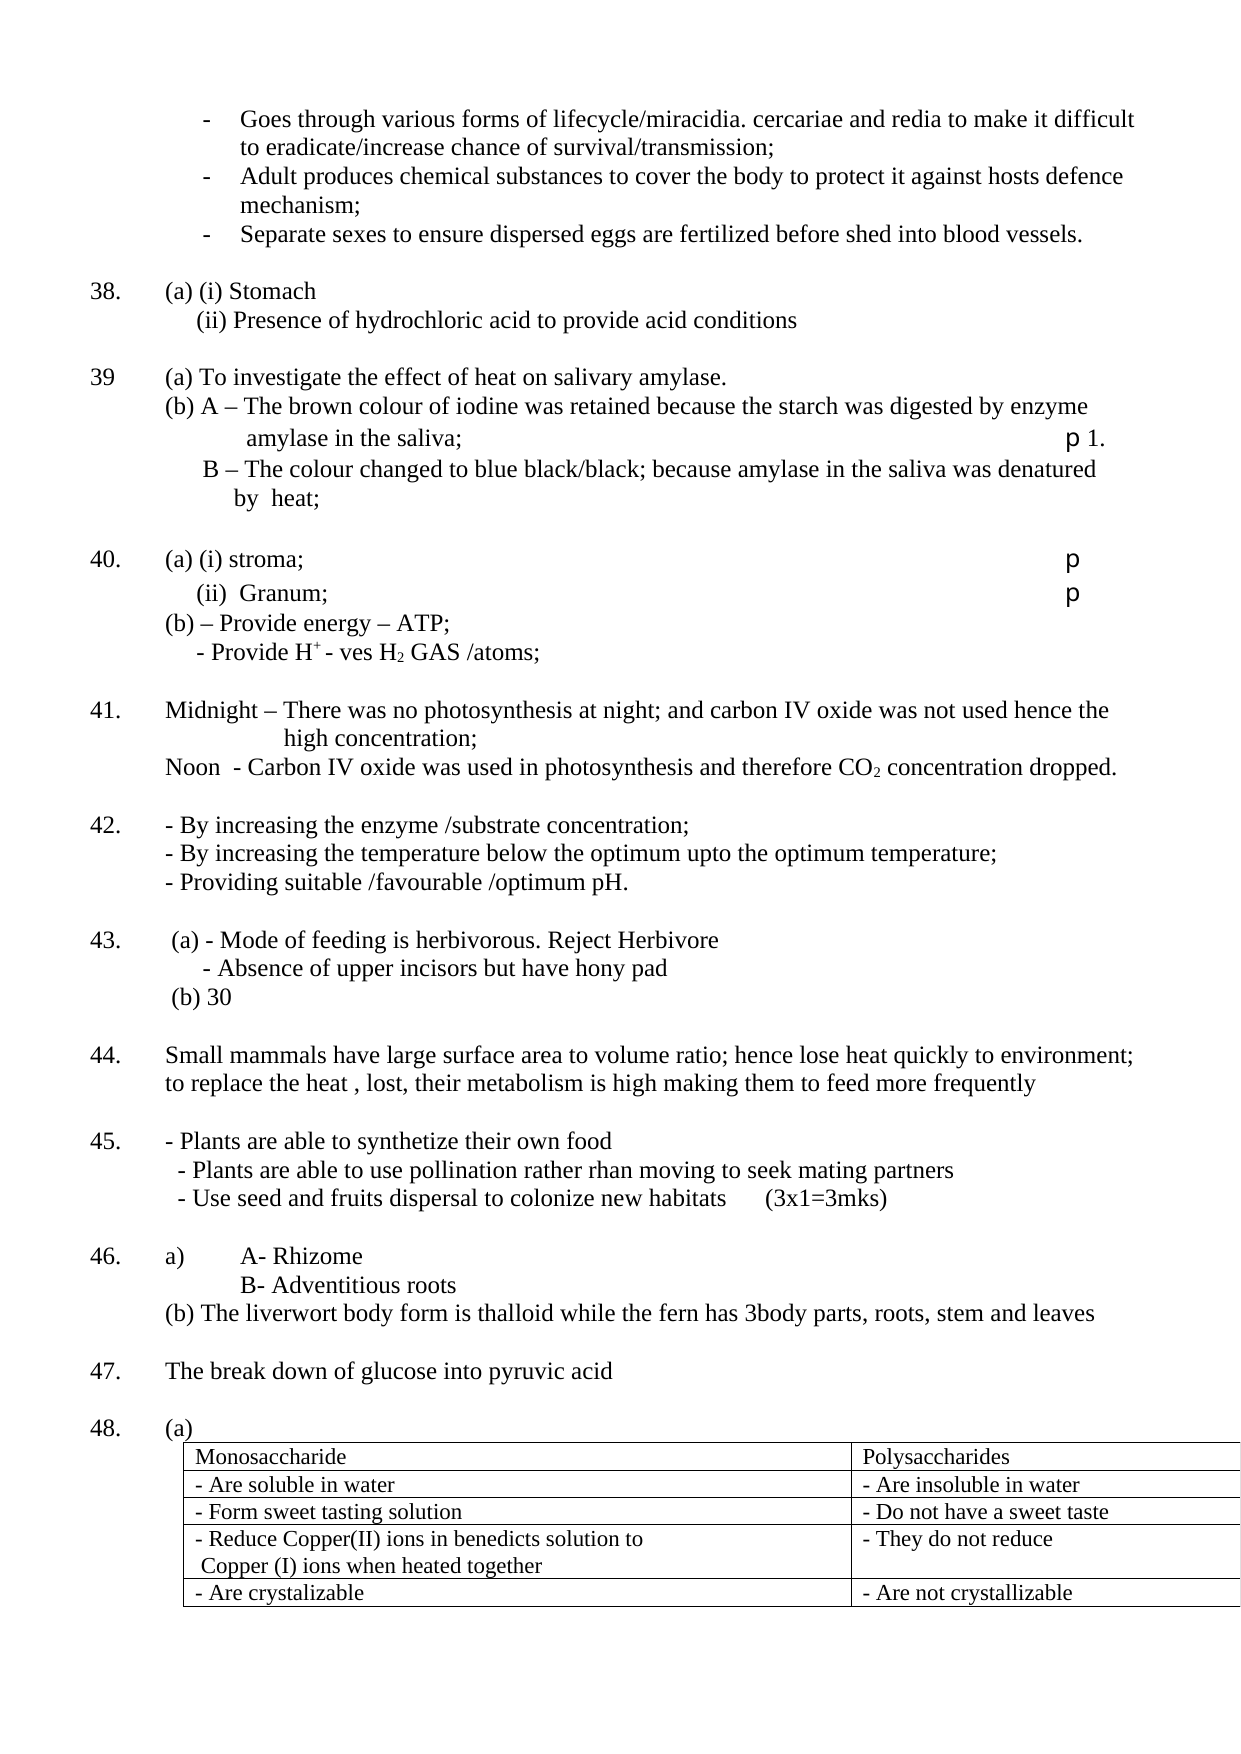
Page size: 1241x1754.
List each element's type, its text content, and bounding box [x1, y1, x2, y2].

list Adult produces chemical substances to cover the body to protect it against hosts defence mechanism; [202, 161, 1150, 219]
text 44. Small mammals have large surface area to volume ratio; hence lose heat quickly to environment; to replace the heat , lost, their metabolism is high making them to feed more frequently [90, 1040, 1150, 1097]
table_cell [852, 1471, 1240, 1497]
text high concentration; [240, 723, 1150, 752]
text B – The colour changed to blue black/black; because amylase in the saliva was denatured [90, 454, 1150, 483]
text amylase in the saliva; p 1. [165, 420, 1150, 454]
text (b) The liverwort body form is thalloid while the fern has 3body parts, roots, stem and leaves [90, 1298, 1150, 1327]
text 43. (a) - Mode of feeding is herbivorous. Reject Herbivore [90, 925, 1150, 953]
text - Provide H+ - ves H2 GAS /atoms; [90, 637, 1150, 666]
list Goes through various forms of lifecycle/miracidia. cercariae and redia to make it difficult to eradicate/increase chance of survival/transmission; [202, 104, 1150, 161]
text - Absence of upper incisors but have hony pad [90, 953, 1150, 982]
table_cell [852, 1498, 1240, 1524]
text 45. - Plants are able to synthetize their own food [90, 1126, 1150, 1155]
text - Use seed and fruits dispersal to colonize new habitats (3x1=3mks) [90, 1183, 1150, 1212]
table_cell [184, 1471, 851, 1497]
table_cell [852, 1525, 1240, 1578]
text (ii) Presence of hydrochloric acid to provide acid conditions [165, 305, 1150, 334]
text by heat; [90, 483, 1150, 512]
text 40. (a) (i) stroma; p [90, 540, 1150, 574]
text Noon - Carbon IV oxide was used in photosynthesis and therefore CO2 concentration dropped. [90, 752, 1150, 781]
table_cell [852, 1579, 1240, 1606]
text 48. (a) [90, 1413, 1150, 1442]
text 39 (a) To investigate the effect of heat on salivary amylase. [90, 362, 1150, 391]
list Separate sexes to ensure dispersed eggs are fertilized before shed into blood vessels. [202, 219, 1150, 247]
text - Providing suitable /favourable /optimum pH. [90, 867, 1150, 896]
text 41. Midnight – There was no photosynthesis at night; and carbon IV oxide was not used hence the [90, 695, 1150, 723]
text (b) A – The brown colour of iodine was retained because the starch was digested by enzyme [90, 391, 1150, 420]
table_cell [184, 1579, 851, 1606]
text (b) – Provide energy – ATP; [90, 608, 1150, 637]
text 38. (a) (i) Stomach [90, 276, 1150, 305]
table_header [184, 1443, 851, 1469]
text - Plants are able to use pollination rather rhan moving to seek mating partners [90, 1155, 1150, 1183]
text 46. a) A- Rhizome [90, 1241, 1150, 1270]
text 42. - By increasing the enzyme /substrate concentration; [90, 810, 1150, 838]
text (b) 30 [90, 982, 1150, 1011]
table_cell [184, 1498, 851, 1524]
text (ii) Granum; p [90, 574, 1150, 608]
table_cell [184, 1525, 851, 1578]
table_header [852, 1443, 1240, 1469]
text - By increasing the temperature below the optimum upto the optimum temperature; [90, 838, 1150, 867]
text B- Adventitious roots [90, 1270, 1150, 1298]
text 47. The break down of glucose into pyruvic acid [90, 1356, 1150, 1385]
